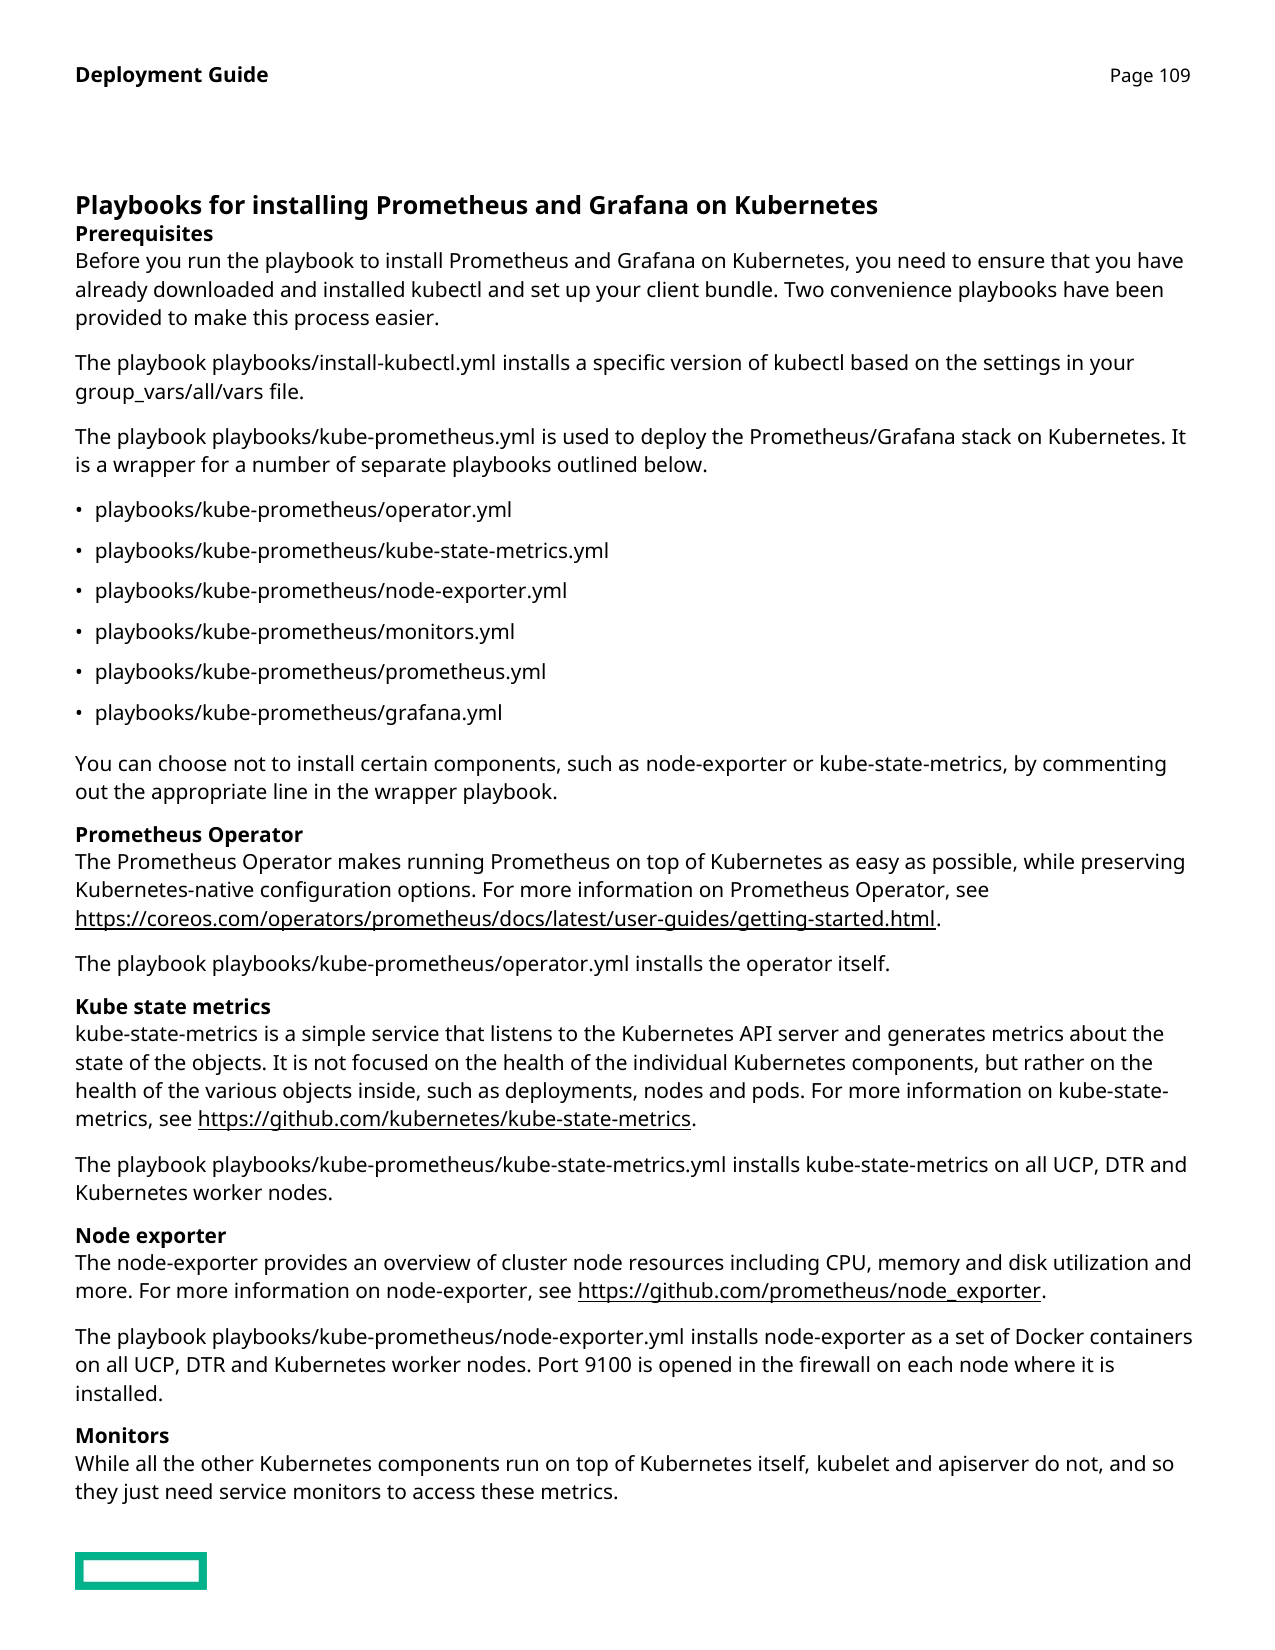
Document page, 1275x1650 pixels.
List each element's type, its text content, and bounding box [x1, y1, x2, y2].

text playbooks/kube-prometheus/kube-state-metrics.yml [75, 536, 1200, 564]
subtitle Monitors [75, 1424, 1200, 1449]
text The Prometheus Operator makes running Prometheus on top of Kubernetes as easy as possible, while preserving Kubernetes-native configuration options. For more information on Prometheus Operator, see https://coreos.com/operators/prometheus/docs/latest/user-guides/getting-started.html. [75, 847, 1200, 932]
subtitle Prerequisites [75, 222, 1200, 247]
picture [75, 1552, 207, 1590]
text While all the other Kubernetes components run on top of Kubernetes itself, kubelet and apiserver do not, and so they just need service monitors to access these metrics. [75, 1449, 1200, 1506]
subtitle Playbooks for installing Prometheus and Grafana on Kubernetes [75, 187, 1200, 222]
text playbooks/kube-prometheus/node-exporter.yml [75, 576, 1200, 605]
text The playbook playbooks/kube-prometheus/operator.yml installs the operator itself. [75, 949, 1200, 978]
subtitle Node exporter [75, 1223, 1200, 1248]
text The playbook playbooks/install-kubectl.yml installs a specific version of kubectl based on the settings in your group_vars/all/vars file. [75, 348, 1200, 405]
text playbooks/kube-prometheus/operator.yml [75, 496, 1200, 524]
text You can choose not to install certain components, such as node-exporter or kube-state-metrics, by commenting out the appropriate line in the wrapper playbook. [75, 749, 1200, 806]
text kube-state-metrics is a simple service that listens to the Kubernetes API server and generates metrics about the state of the objects. It is not focused on the health of the individual Kubernetes components, but rather on the health of the various objects inside, such as deployments, nodes and pods. For more information on kube-state-metrics, see https://github.com/kubernetes/kube-state-metrics. [75, 1019, 1200, 1133]
text playbooks/kube-prometheus/grafana.yml [75, 698, 1200, 726]
text The playbook playbooks/kube-prometheus.yml is used to deploy the Prometheus/Grafana stack on Kubernetes. It is a wrapper for a number of separate playbooks outlined below. [75, 422, 1200, 479]
text playbooks/kube-prometheus/monitors.yml [75, 617, 1200, 645]
text The playbook playbooks/kube-prometheus/kube-state-metrics.yml installs kube-state-metrics on all UCP, DTR and Kubernetes worker nodes. [75, 1150, 1200, 1207]
text Before you run the playbook to install Prometheus and Grafana on Kubernetes, you need to ensure that you have already downloaded and installed kubectl and set up your client bundle. Two convenience playbooks have been provided to make this process easier. [75, 247, 1200, 332]
subtitle Prometheus Operator [75, 822, 1200, 847]
text playbooks/kube-prometheus/prometheus.yml [75, 657, 1200, 686]
text The node-exporter provides an overview of cluster node resources including CPU, memory and disk utilization and more. For more information on node-exporter, see https://github.com/prometheus/node_exporter. [75, 1248, 1200, 1305]
text The playbook playbooks/kube-prometheus/node-exporter.yml installs node-exporter as a set of Docker containers on all UCP, DTR and Kubernetes worker nodes. Port 9100 is opened in the firewall on each node where it is installed. [75, 1322, 1200, 1407]
subtitle Kube state metrics [75, 994, 1200, 1019]
